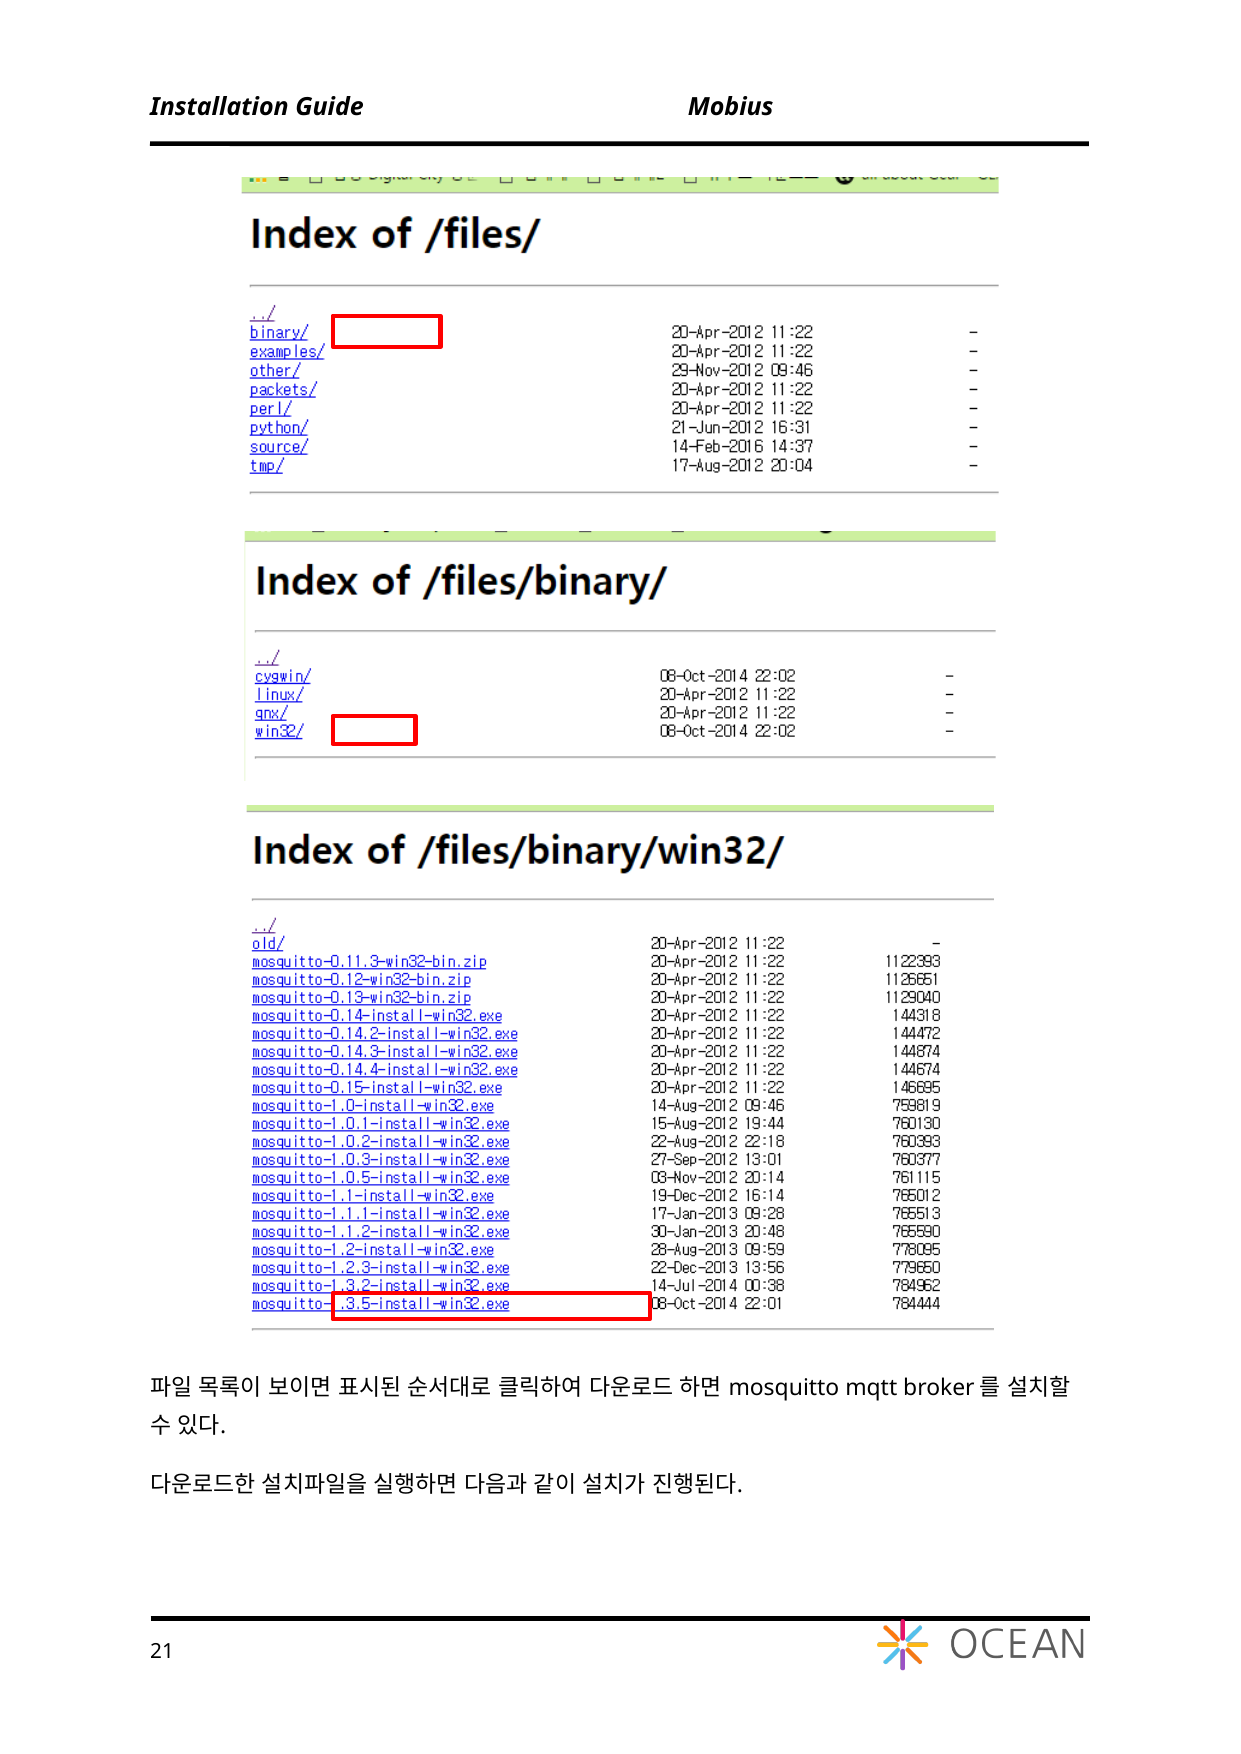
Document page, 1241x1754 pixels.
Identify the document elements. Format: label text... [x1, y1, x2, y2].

picture [873, 1612, 1092, 1678]
picture [244, 531, 996, 781]
text 파일 목록이 보이면 표시된 순서대로 클릭하여 다운로드 하면 mosquitto mqtt broker를 설치할 수 있다. [150, 1369, 1090, 1440]
picture [246, 805, 994, 1344]
picture [241, 177, 999, 507]
text 다운로드한 설치파일을 실행하면 다음과 같이 설치가 진행된다. [150, 1466, 1090, 1499]
